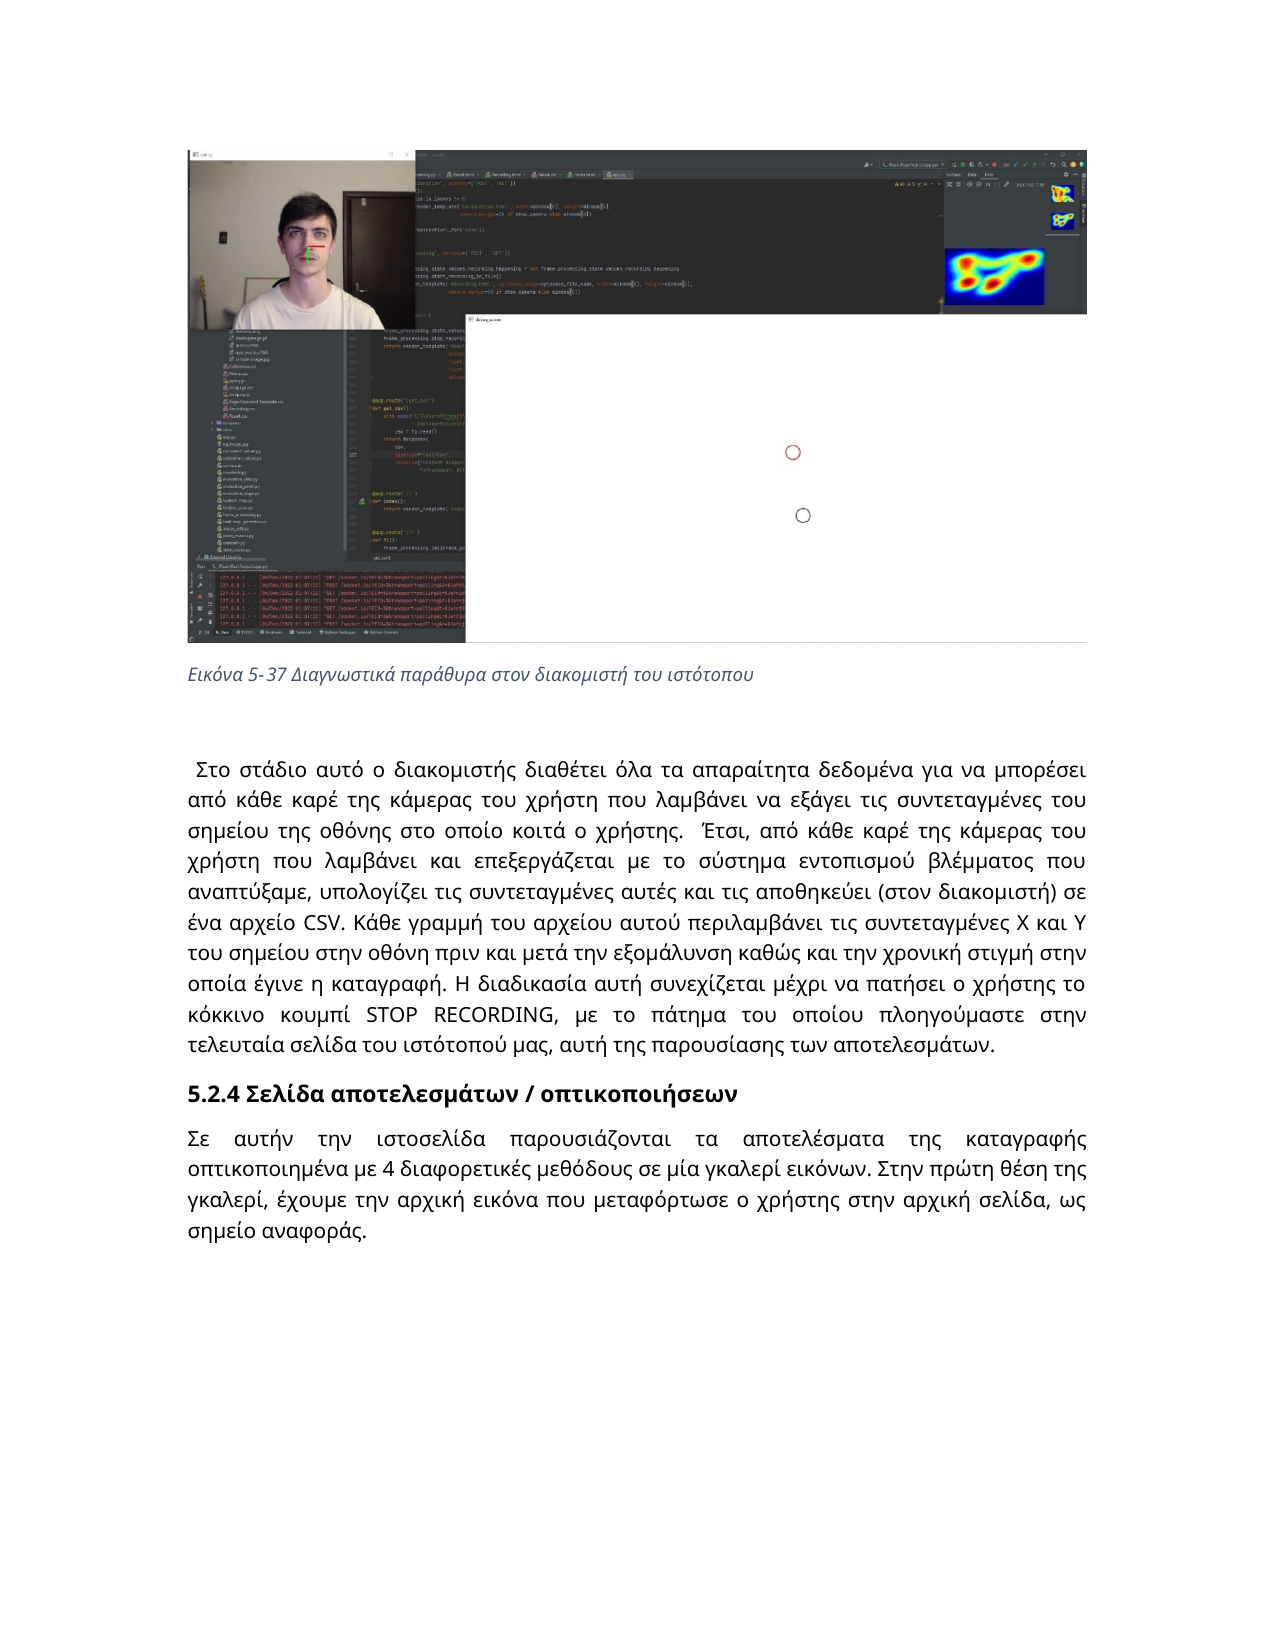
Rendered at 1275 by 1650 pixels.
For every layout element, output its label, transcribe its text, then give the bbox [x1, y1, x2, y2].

text Στο στάδιο αυτό ο διακομιστής διαθέτει όλα τα απαραίτητα δεδομένα για να μπορέσει από κάθε καρέ της κάμερας του χρήστη που λαμβάνει να εξάγει τις συντεταγμένες του σημείου της οθόνης στο οποίο κοιτά ο χρήστης. Έτσι, από κάθε καρέ της κάμερας του χρήστη που λαμβάνει και επεξεργάζεται με το σύστημα εντοπισμού βλέμματος που αναπτύξαμε, υπολογίζει τις συντεταγμένες αυτές και τις αποθηκεύει (στον διακομιστή) σε ένα αρχείο CSV. Κάθε γραμμή του αρχείου αυτού περιλαμβάνει τις συντεταγμένες Χ και Υ του σημείου στην οθόνη πριν και μετά την εξομάλυνση καθώς και την χρονική στιγμή στην οποία έγινε η καταγραφή. Η διαδικασία αυτή συνεχίζεται μέχρι να πατήσει ο χρήστης το κόκκινο κουμπί STOP RECORDING, με το πάτημα του οποίου πλοηγούμαστε στην τελευταία σελίδα του ιστότοπού μας, αυτή της παρουσίασης των αποτελεσμάτων. [187, 755, 1087, 1059]
list Σελίδα αποτελεσμάτων / οπτικοποιήσεων [187, 1078, 1087, 1109]
picture [187, 150, 1087, 643]
text Σε αυτήν την ιστοσελίδα παρουσιάζονται τα αποτελέσματα της καταγραφής οπτικοποιημένα με 4 διαφορετικές μεθόδους σε μία γκαλερί εικόνων. Στην πρώτη θέση της γκαλερί, έχουμε την αρχική εικόνα που μεταφόρτωσε ο χρήστης στην αρχική σελίδα, ως σημείο αναφοράς. [187, 1124, 1087, 1244]
